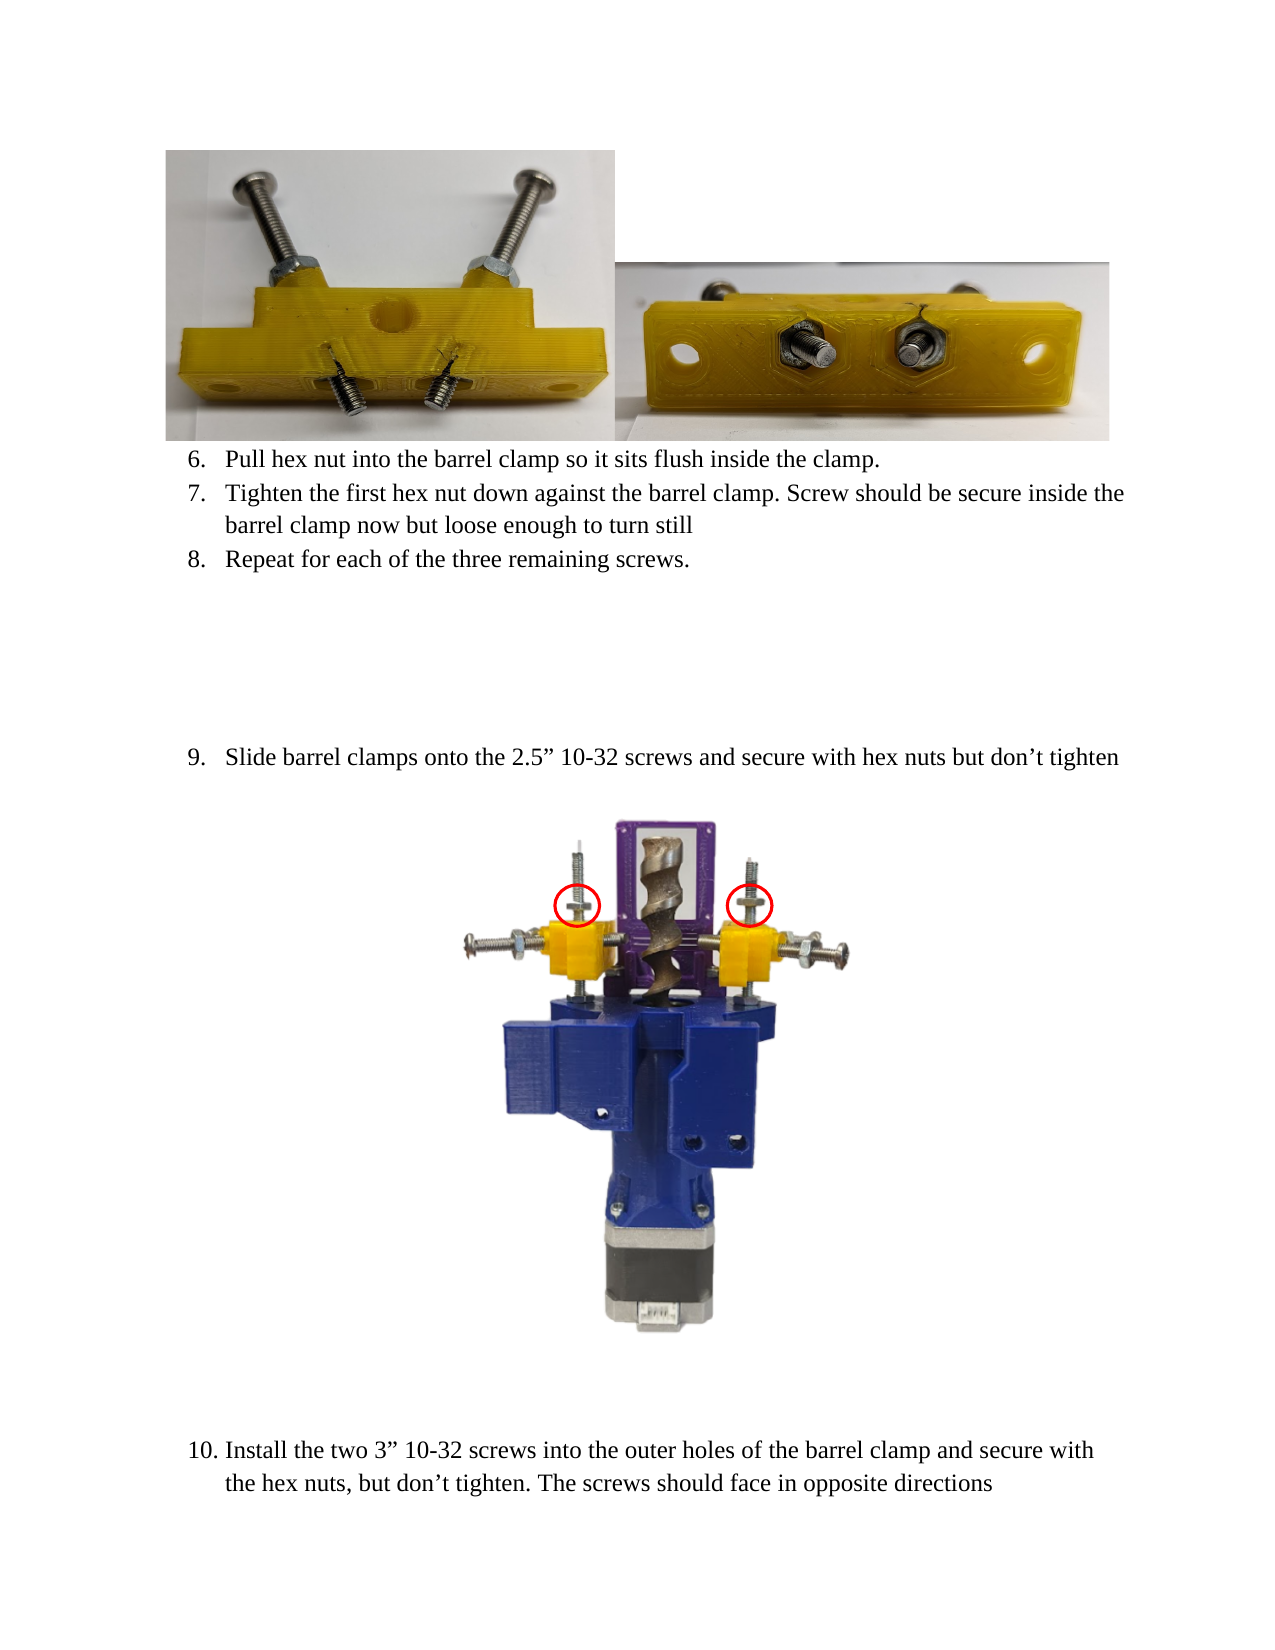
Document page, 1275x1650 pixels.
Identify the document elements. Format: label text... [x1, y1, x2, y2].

list Repeat for each of the three remaining screws. [187, 544, 1125, 572]
picture [165, 150, 1110, 441]
picture [416, 781, 859, 1412]
list Pull hex nut into the barrel clamp so it sits flush inside the clamp. [187, 444, 1125, 473]
list Slide barrel clamps onto the 2.5” 10-32 screws and secure with hex nuts but don’t tighten [187, 742, 1125, 771]
list Install the two 3” 10-32 screws into the outer holes of the barrel clamp and secure with the hex nuts, but don’t tighten. The screws should face in opposite directions [187, 1435, 1125, 1497]
list Tighten the first hex nut down against the barrel clamp. Screw should be secure inside the barrel clamp now but loose enough to turn still [187, 478, 1125, 539]
